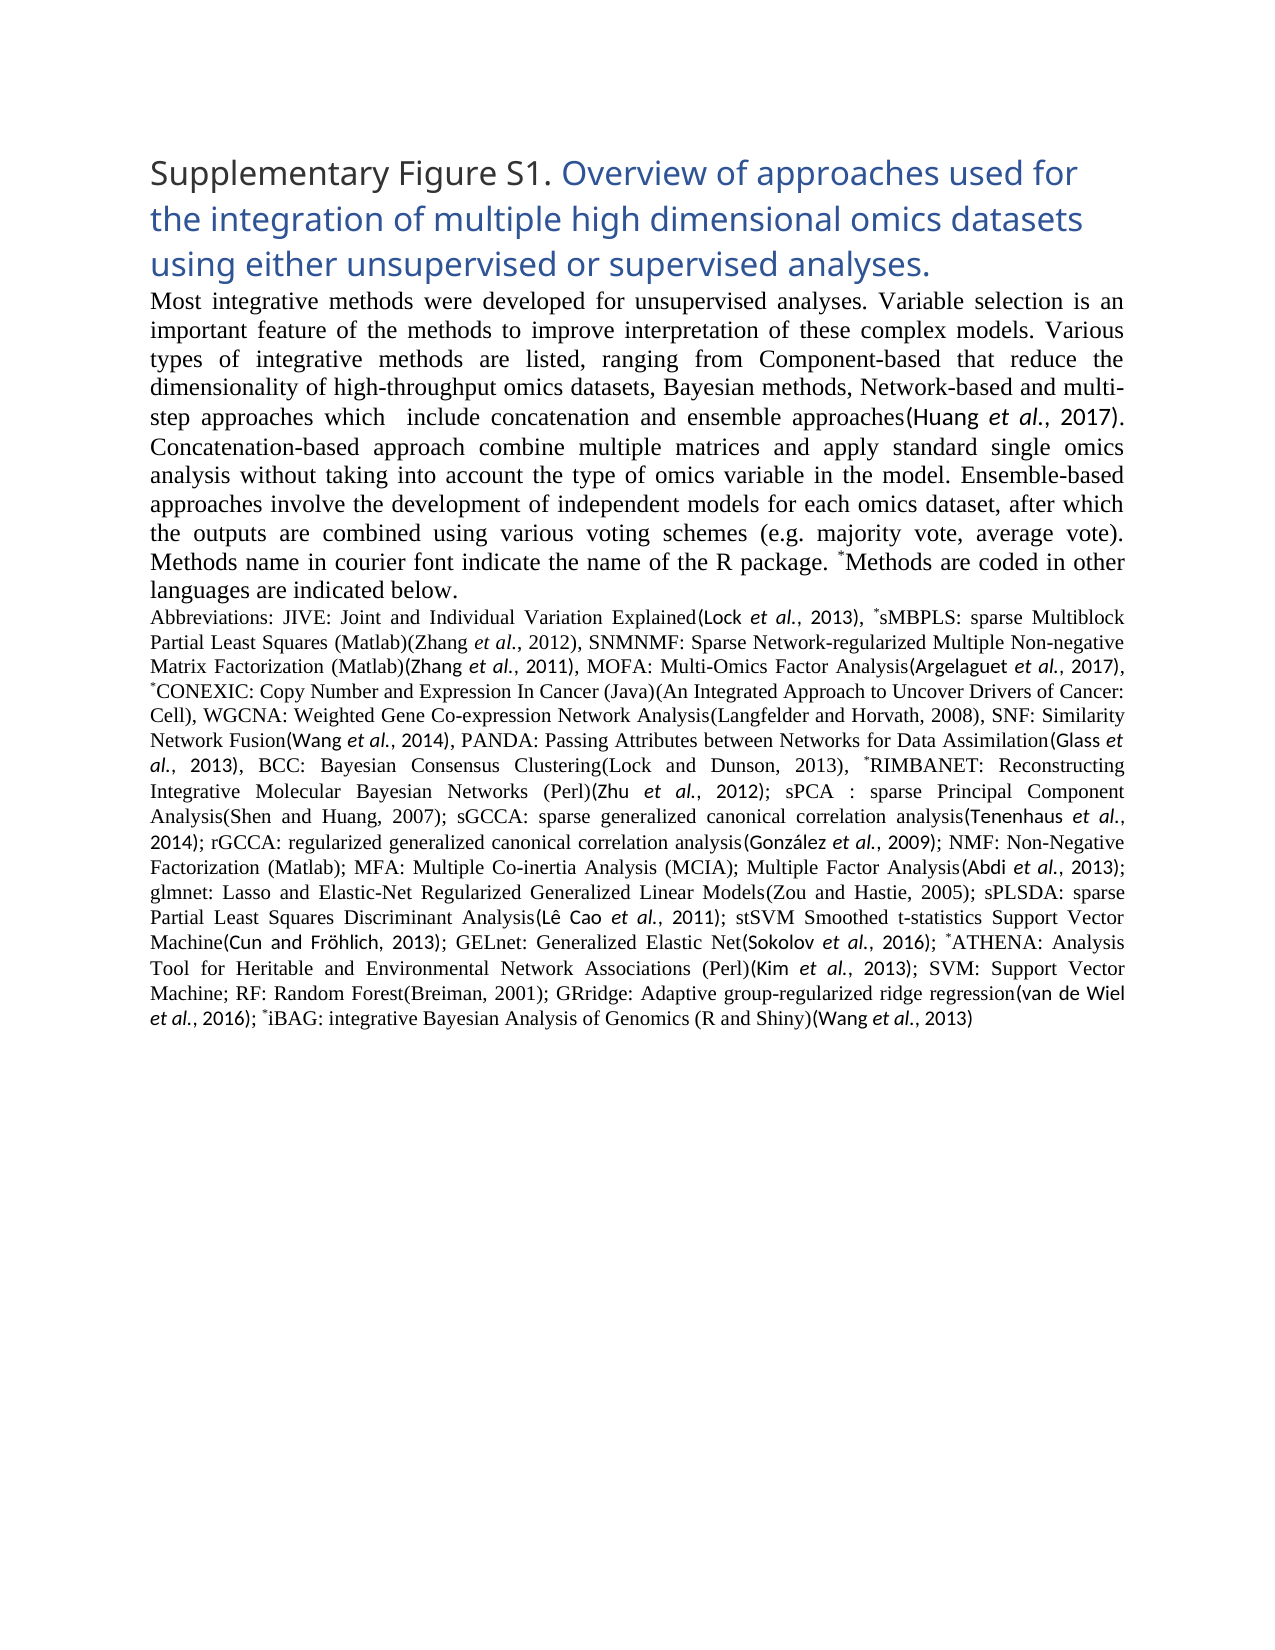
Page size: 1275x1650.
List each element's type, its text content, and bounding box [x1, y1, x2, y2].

subtitle Supplementary Figure S1. Overview of approaches used for the integration of multiple high dimensional omics datasets using either unsupervised or supervised analyses. [150, 150, 1125, 286]
text Abbreviations: JIVE: Joint and Individual Variation Explained(Lock et al., 2013), *sMBPLS: sparse Multiblock Partial Least Squares (Matlab)(Zhang et al., 2012), SNMNMF: Sparse Network-regularized Multiple Non-negative Matrix Factorization (Matlab)(Zhang et al., 2011), MOFA: Multi-Omics Factor Analysis(Argelaguet et al., 2017), *CONEXIC: Copy Number and Expression In Cancer (Java)(An Integrated Approach to Uncover Drivers of Cancer: Cell), WGCNA: Weighted Gene Co-expression Network Analysis(Langfelder and Horvath, 2008), SNF: Similarity Network Fusion(Wang et al., 2014), PANDA: Passing Attributes between Networks for Data Assimilation(Glass et al., 2013), BCC: Bayesian Consensus Clustering(Lock and Dunson, 2013), *RIMBANET: Reconstructing Integrative Molecular Bayesian Networks (Perl)(Zhu et al., 2012); sPCA : sparse Principal Component Analysis(Shen and Huang, 2007); sGCCA: sparse generalized canonical correlation analysis(Tenenhaus et al., 2014); rGCCA: regularized generalized canonical correlation analysis(González et al., 2009); NMF: Non-Negative Factorization (Matlab); MFA: Multiple Co-inertia Analysis (MCIA); Multiple Factor Analysis(Abdi et al., 2013); glmnet: Lasso and Elastic-Net Regularized Generalized Linear Models(Zou and Hastie, 2005); sPLSDA: sparse Partial Least Squares Discriminant Analysis(Lê Cao et al., 2011); stSVM Smoothed t-statistics Support Vector Machine(Cun and Fröhlich, 2013); GELnet: Generalized Elastic Net(Sokolov et al., 2016); *ATHENA: Analysis Tool for Heritable and Environmental Network Associations (Perl)(Kim et al., 2013); SVM: Support Vector Machine; RF: Random Forest(Breiman, 2001); GRridge: Adaptive group-regularized ridge regression(van de Wiel et al., 2016); *iBAG: integrative Bayesian Analysis of Genomics (R and Shiny)(Wang et al., 2013) [150, 604, 1125, 1031]
text Most integrative methods were developed for unsupervised analyses. Variable selection is an important feature of the methods to improve interpretation of these complex models. Various types of integrative methods are listed, ranging from Component-based that reduce the dimensionality of high-throughput omics datasets, Bayesian methods, Network-based and multi-step approaches which include concatenation and ensemble approaches(Huang et al., 2017). Concatenation-based approach combine multiple matrices and apply standard single omics analysis without taking into account the type of omics variable in the model. Ensemble-based approaches involve the development of independent models for each omics dataset, after which the outputs are combined using various voting schemes (e.g. majority vote, average vote). Methods name in courier font indicate the name of the R package. *Methods are coded in other languages are indicated below. [150, 286, 1125, 604]
